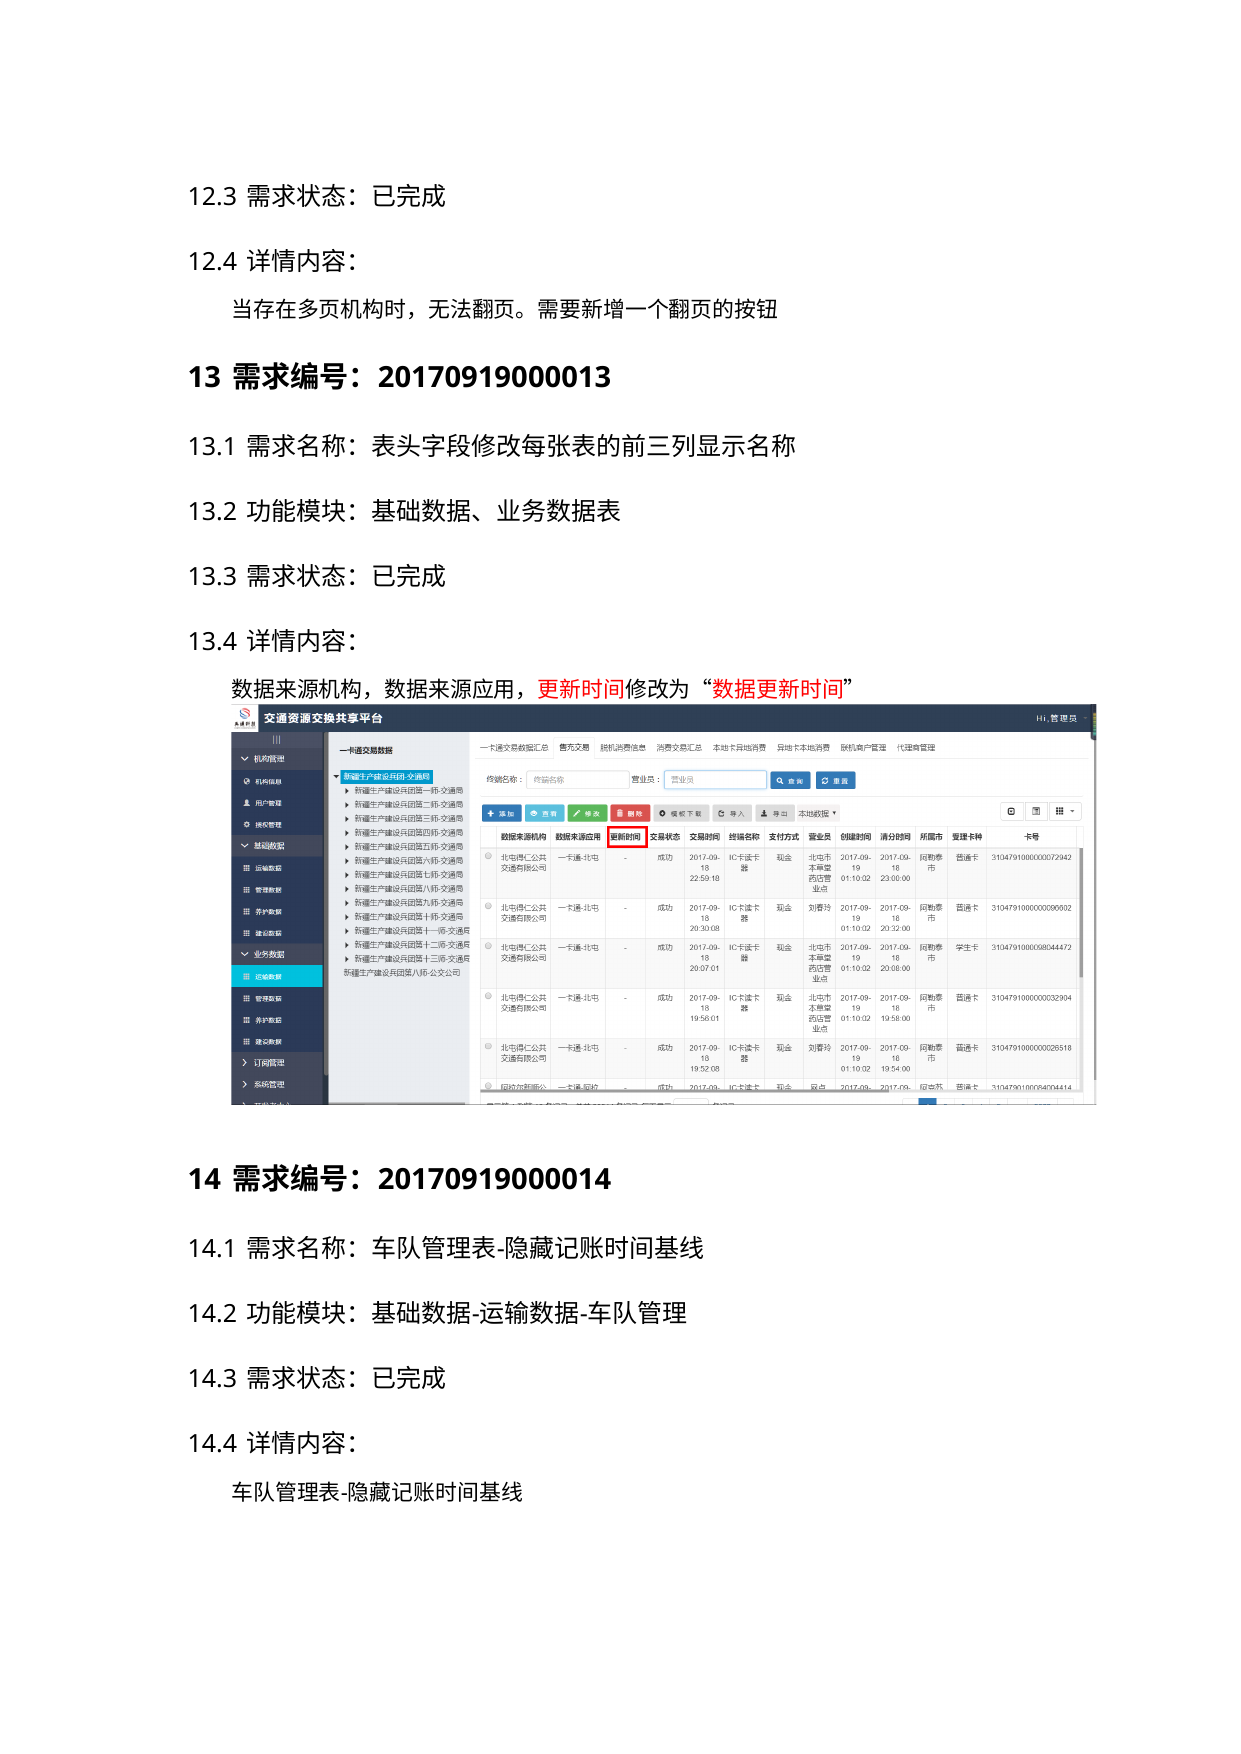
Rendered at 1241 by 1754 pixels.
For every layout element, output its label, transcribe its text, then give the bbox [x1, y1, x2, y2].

list 需求编号：20170919000014 [187, 1139, 1053, 1202]
text 当存在多页机构时，无法翻页。需要新增一个翻页的按钮 [231, 292, 1053, 324]
list 需求名称：车队管理表-隐藏记账时间基线 [187, 1214, 1053, 1279]
text 数据来源机构，数据来源应用，更新时间修改为“数据更新时间” [231, 672, 1053, 704]
list 详情内容： [187, 607, 1053, 672]
list 需求状态：已完成 [187, 542, 1053, 607]
picture [231, 704, 1097, 1105]
list 功能模块：基础数据-运输数据-车队管理 [187, 1279, 1053, 1344]
list 需求状态：已完成 [187, 162, 1053, 227]
list 详情内容： [187, 227, 1053, 292]
list 需求名称：表头字段修改每张表的前三列显示名称 [187, 412, 1053, 477]
list 需求状态：已完成 [187, 1344, 1053, 1409]
list 详情内容： [187, 1409, 1053, 1474]
text 车队管理表-隐藏记账时间基线 [231, 1474, 1053, 1507]
list 需求编号：20170919000013 [187, 337, 1053, 399]
list 功能模块：基础数据、业务数据表 [187, 477, 1053, 542]
